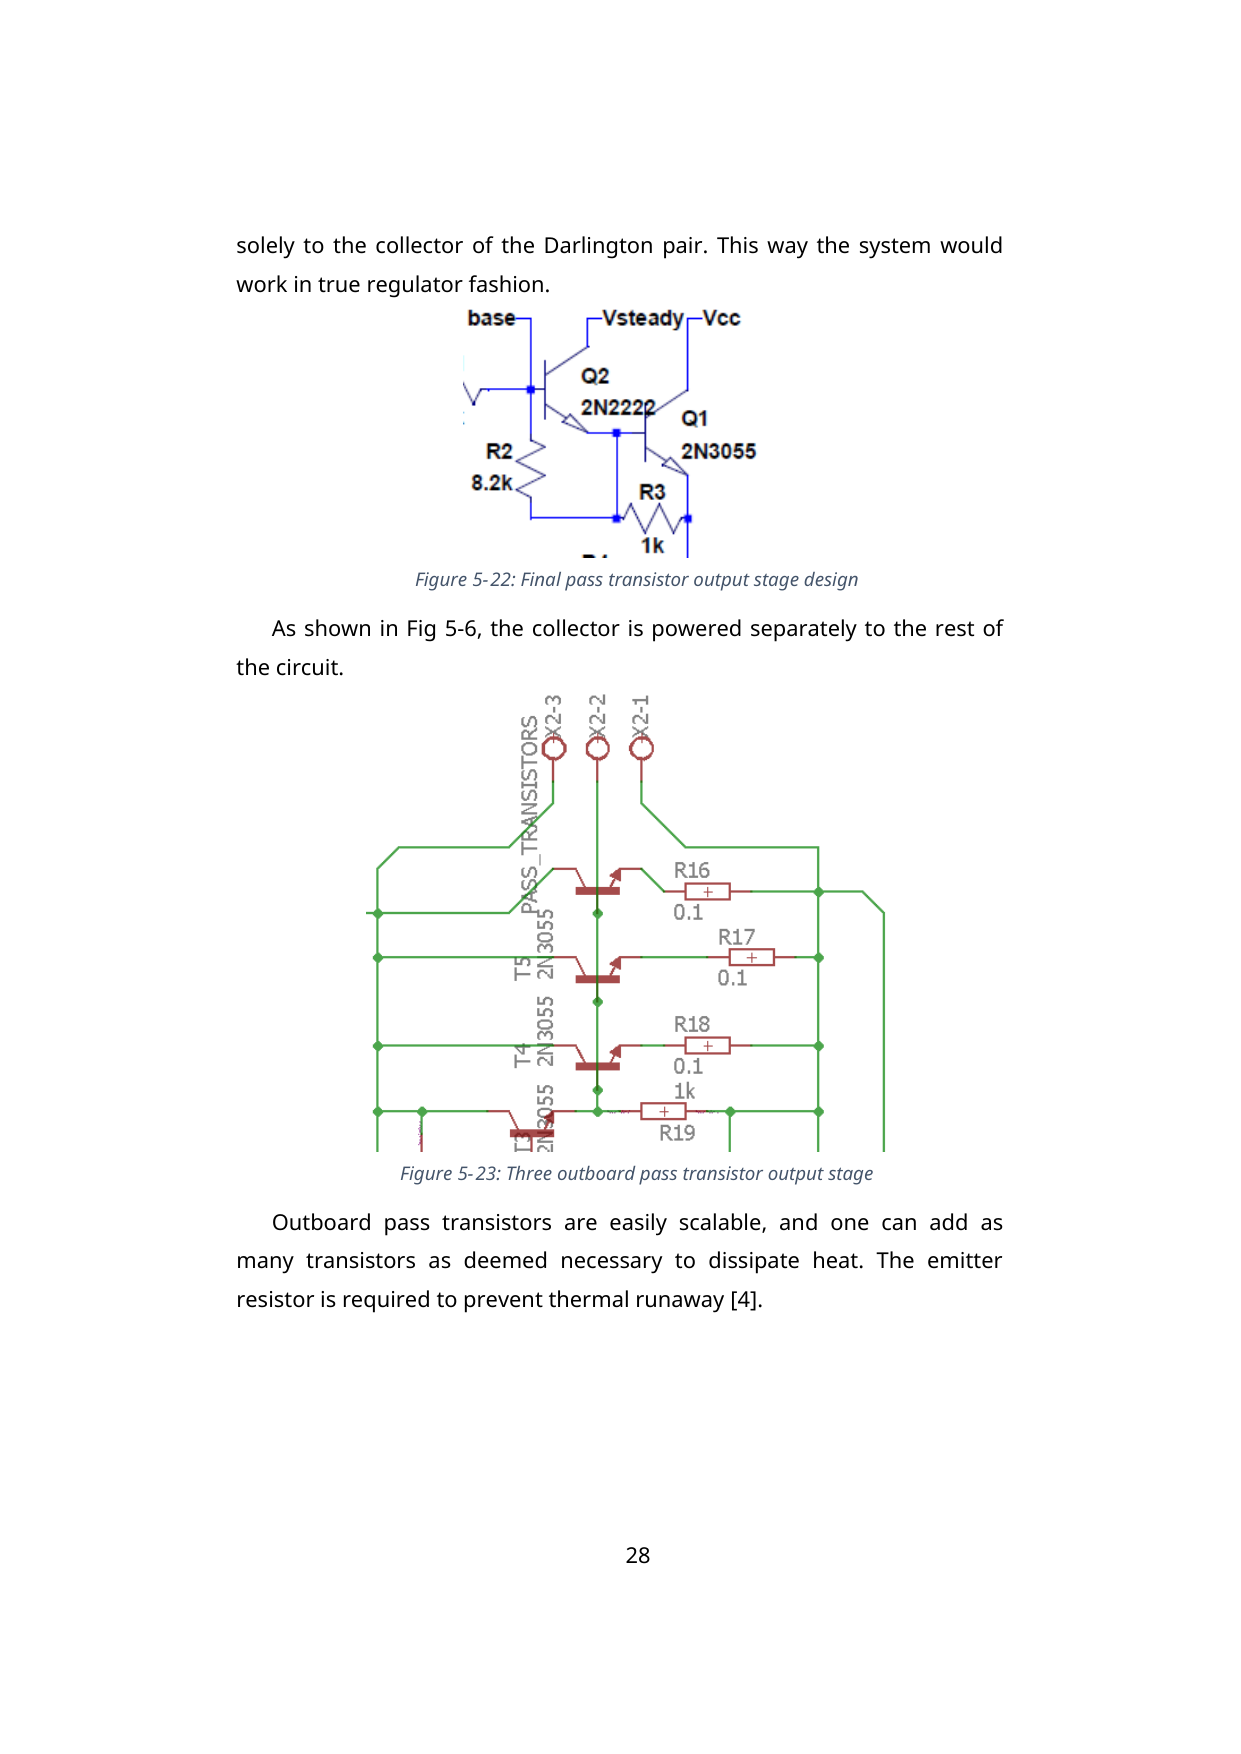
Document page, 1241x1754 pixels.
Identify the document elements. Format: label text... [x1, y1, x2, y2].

text Outboard pass transistors are easily scalable, and one can add as many transistors as deemed necessary to dissipate heat. The emitter resistor is required to prevent thermal runaway. [236, 1207, 1004, 1314]
text As shown in Fig 5-6, the collector is powered separately to the rest of the circuit. [236, 613, 1004, 681]
text Figure 5-23: Three outboard pass transistor output stage [236, 1160, 1004, 1186]
text Figure 5-22: Final pass transistor output stage design [236, 566, 1004, 592]
picture [463, 307, 778, 558]
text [236, 230, 1004, 299]
picture [366, 690, 910, 1152]
